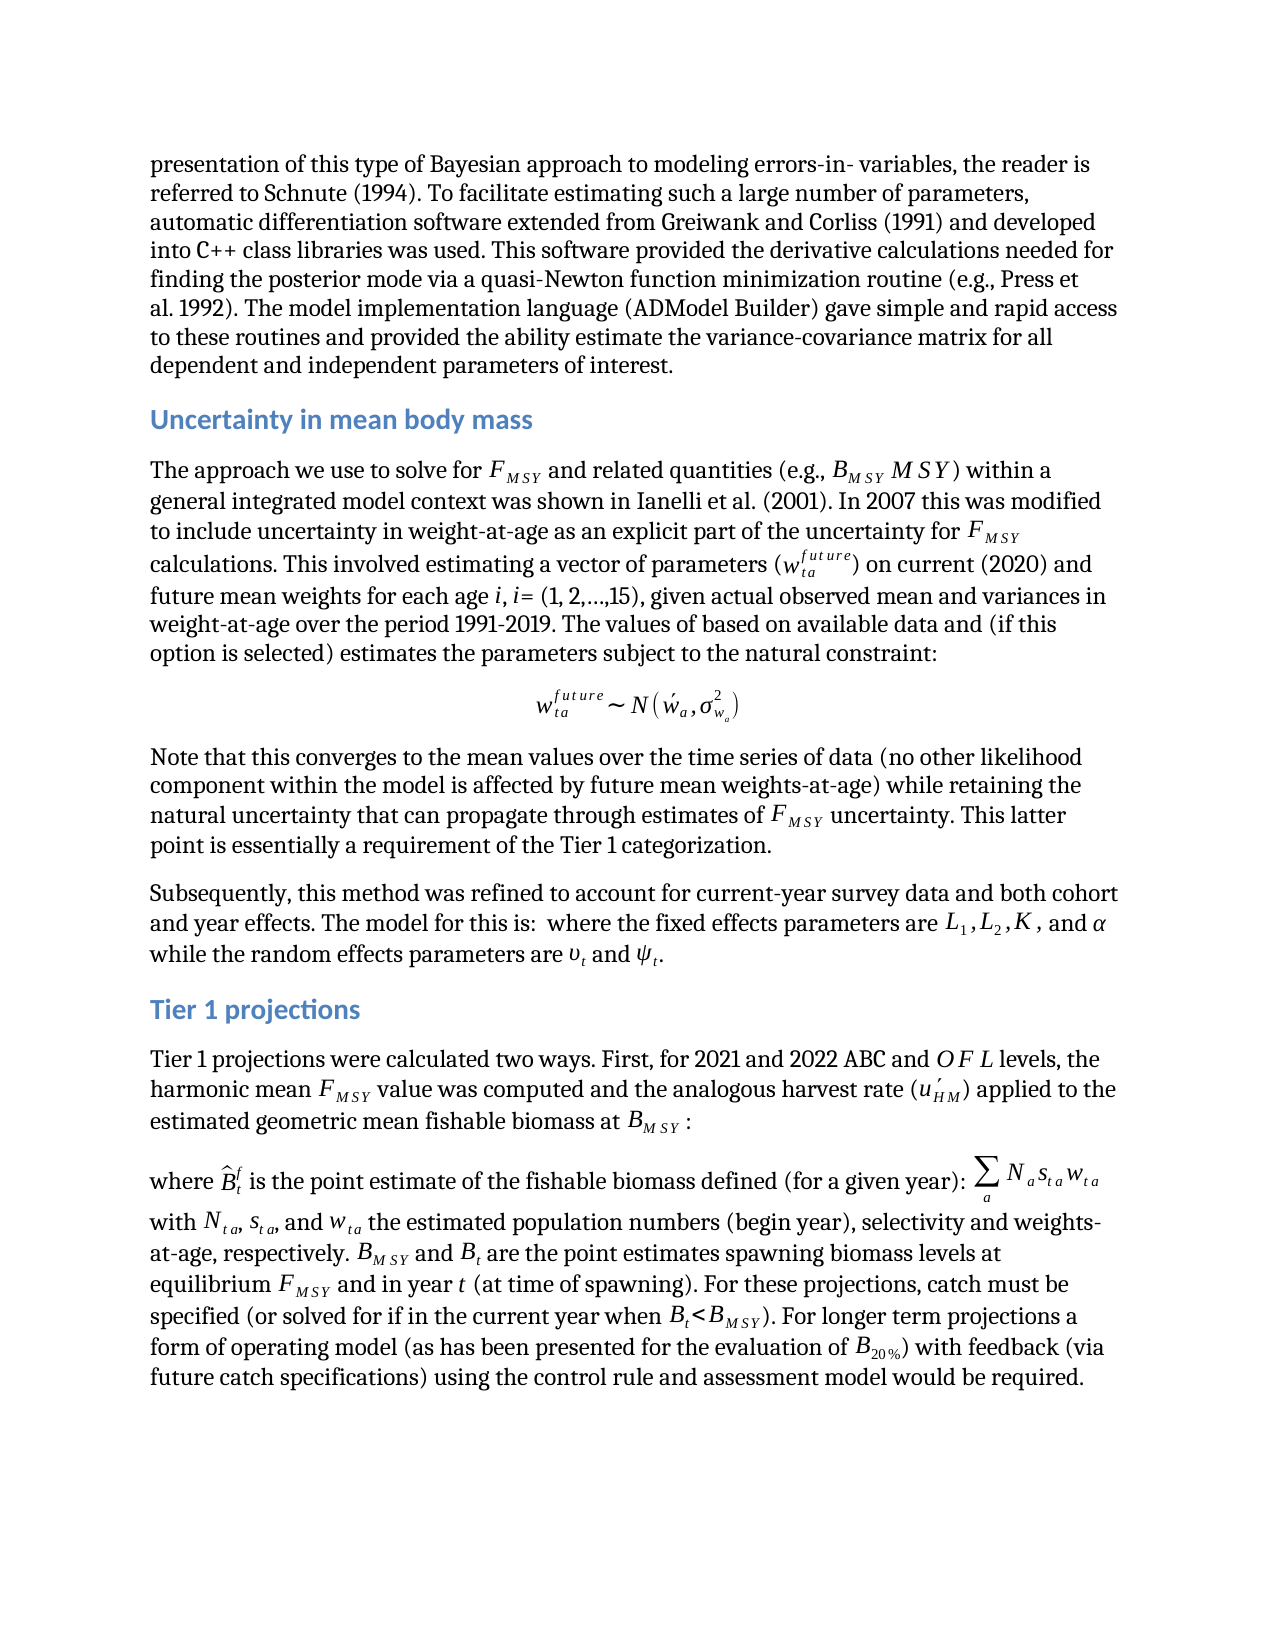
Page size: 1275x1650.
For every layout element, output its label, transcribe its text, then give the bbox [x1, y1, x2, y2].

text Note that this converges to the mean values over the time series of data (no other likelihood component within the model is affected by future mean weights-at-age) while retaining the natural uncertainty that can propagate through estimates of uncertainty. This latter point is essentially a requirement of the Tier 1 categorization. [150, 742, 1125, 860]
subtitle Uncertainty in mean body mass [150, 401, 1125, 436]
text Subsequently, this method was refined to account for current-year survey data and both cohort and year effects. The model for this is: where the fixed effects parameters are and while the random effects parameters are and . [150, 879, 1125, 970]
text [150, 150, 1125, 380]
text where is the point estimate of the fishable biomass defined (for a given year): with , , and the estimated population numbers (begin year), selectivity and weights-at-age, respectively. and are the point estimates spawning biomass levels at equilibrium and in year (at time of spawning). For these projections, catch must be specified (or solved for if in the current year when ). For longer term projections a form of operating model (as has been presented for the evaluation of ) with feedback (via future catch specifications) using the control rule and assessment model would be required. [150, 1156, 1125, 1392]
text The approach we use to solve for and related quantities (e.g., ) within a general integrated model context was shown in Ianelli et al. (2001). In 2007 this was modified to include uncertainty in weight-at-age as an explicit part of the uncertainty for calculations. This involved estimating a vector of parameters () on current (2020) and future mean weights for each age , = (1, 2,…,15), given actual observed mean and variances in weight-at-age over the period 1991-2019. The values of based on available data and (if this option is selected) estimates the parameters subject to the natural constraint: [150, 455, 1125, 668]
text Tier 1 projections were calculated two ways. First, for 2021 and 2022 ABC and levels, the harmonic mean value was computed and the analogous harvest rate () applied to the estimated geometric mean fishable biomass at : [150, 1045, 1125, 1137]
subtitle Tier 1 projections [150, 991, 1125, 1027]
